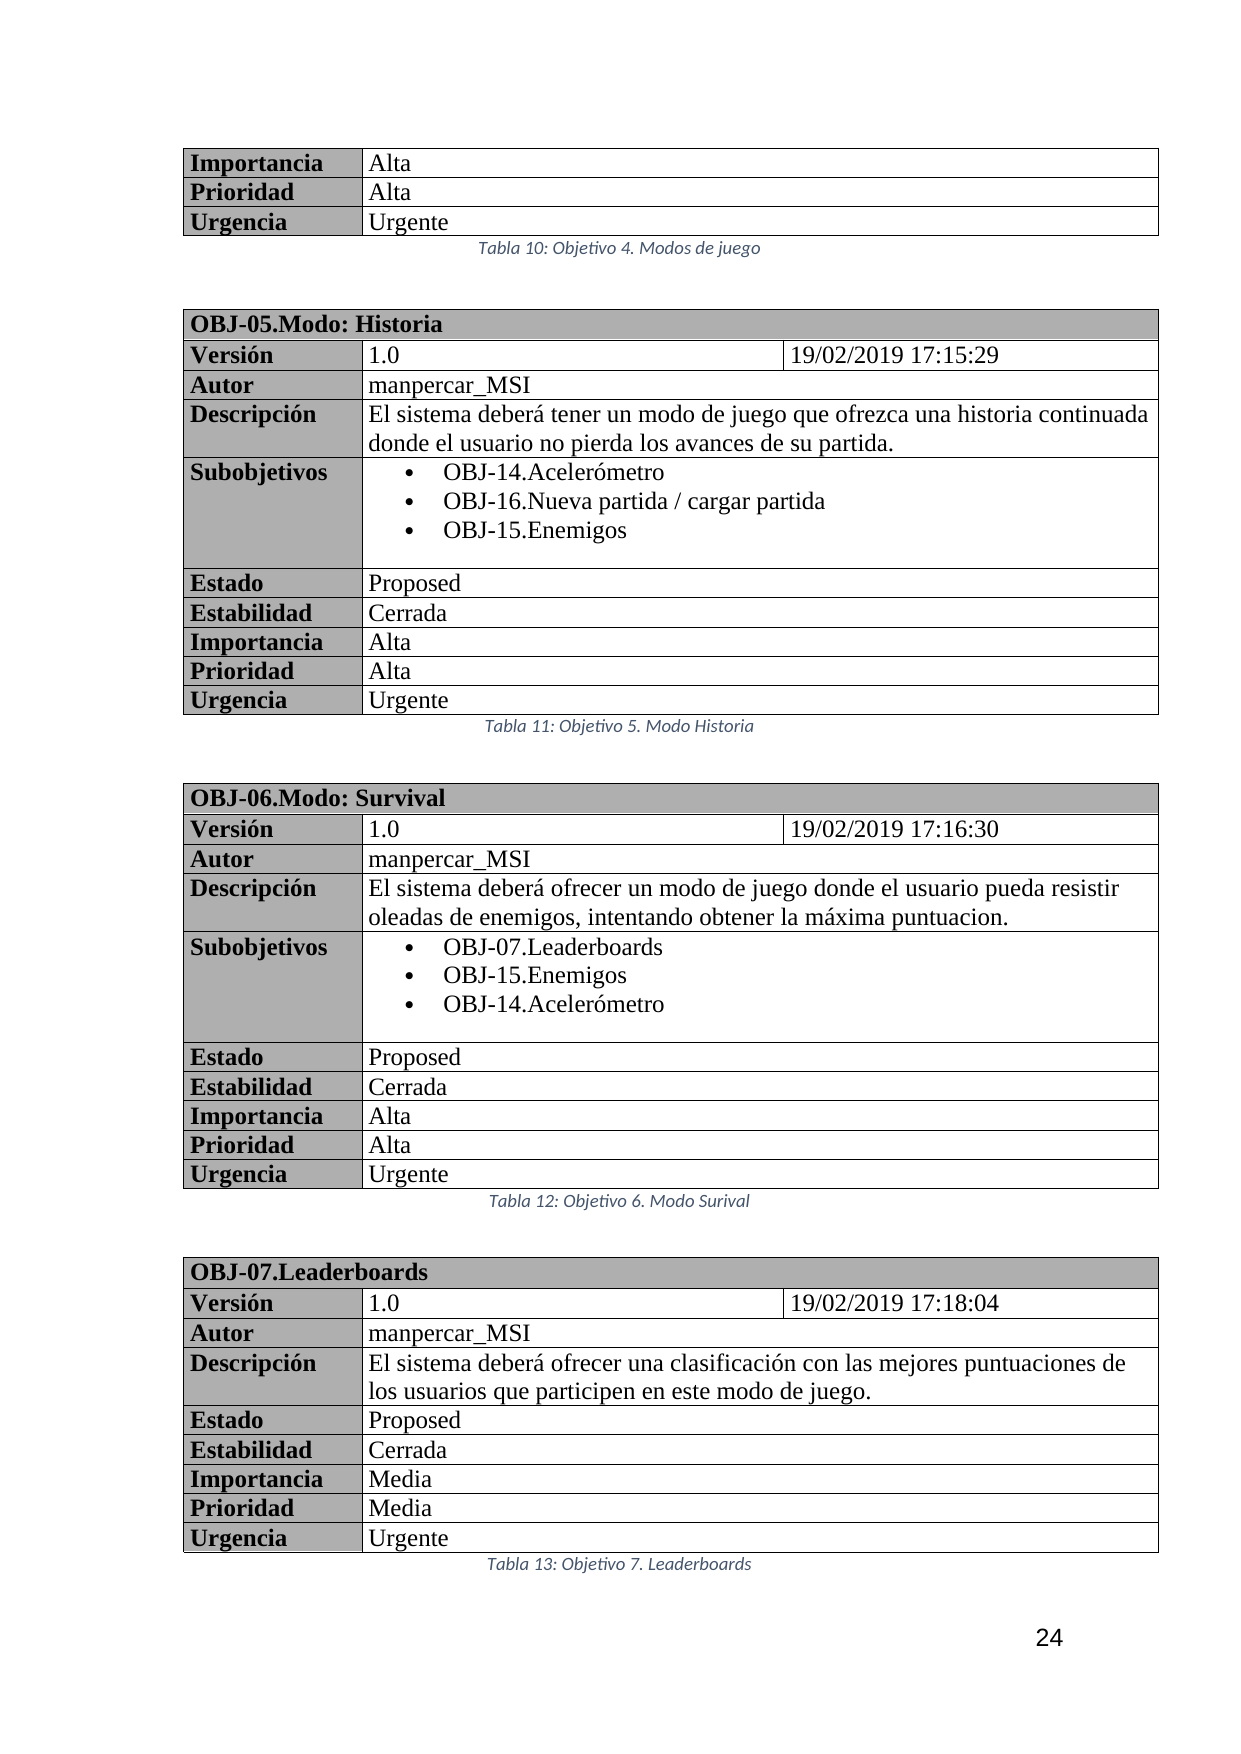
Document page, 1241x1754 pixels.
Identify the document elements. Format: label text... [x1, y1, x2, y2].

table_cell Proposed [363, 1043, 1158, 1071]
table_cell Alta [363, 1131, 1158, 1159]
table_cell Estabilidad [184, 1072, 362, 1100]
table_cell Importancia [184, 1465, 362, 1493]
table_cell Estado [184, 569, 362, 597]
table_cell 1.0 [363, 815, 783, 844]
table_cell Subobjetivos [184, 932, 362, 1042]
table_cell Proposed [363, 569, 1158, 597]
table_cell Urgente [363, 1523, 1158, 1551]
table_cell Alta [363, 628, 1158, 656]
table_cell Versión [184, 1289, 362, 1318]
table_cell 19/02/2019 17:15:29 [784, 341, 1158, 370]
table_cell El sistema deberá ofrecer una clasificación con las mejores puntuaciones de los usuarios que participen en este modo de juego. [363, 1348, 1158, 1405]
table_cell Alta [363, 657, 1158, 685]
table_cell 19/02/2019 17:18:04 [784, 1289, 1158, 1318]
table_cell manpercar_MSI [363, 1319, 1158, 1347]
table_header OBJ-06.Modo: Survival [184, 784, 1158, 813]
table_cell 19/02/2019 17:16:30 [784, 815, 1158, 844]
table_cell OBJ-07.Leaderboards OBJ-15.Enemigos OBJ-14.Acelerómetro [363, 932, 1158, 1042]
table_cell Descripción [184, 874, 362, 931]
table_cell Alta [363, 178, 1158, 206]
table_cell Proposed [363, 1406, 1158, 1434]
table_cell Urgencia [184, 207, 362, 235]
table_cell Versión [184, 341, 362, 370]
table_cell Descripción [184, 1348, 362, 1405]
table_cell manpercar_MSI [363, 845, 1158, 873]
table_cell Estabilidad [184, 1435, 362, 1464]
table_header OBJ-05.Modo: Historia [184, 310, 1158, 339]
table_cell El sistema deberá ofrecer un modo de juego donde el usuario pueda resistir oleadas de enemigos, intentando obtener la máxima puntuacion. [363, 874, 1158, 931]
table_cell Estabilidad [184, 598, 362, 626]
table_cell Urgencia [184, 1523, 362, 1551]
table_cell OBJ-14.Acelerómetro OBJ-16.Nueva partida / cargar partida OBJ-15.Enemigos [363, 458, 1158, 568]
table_cell Prioridad [184, 1494, 362, 1522]
table_cell 1.0 [363, 341, 783, 370]
table_cell manpercar_MSI [363, 371, 1158, 399]
table_cell Subobjetivos [184, 458, 362, 568]
table_cell Autor [184, 371, 362, 399]
table_cell Urgencia [184, 1160, 362, 1188]
table_cell Urgente [363, 207, 1158, 235]
table_cell Cerrada [363, 598, 1158, 626]
table_cell Importancia [184, 1101, 362, 1130]
table_cell El sistema deberá tener un modo de juego que ofrezca una historia continuada donde el usuario no pierda los avances de su partida. [363, 400, 1158, 457]
table_cell Descripción [184, 400, 362, 457]
table_cell Urgente [363, 686, 1158, 714]
table_cell Alta [363, 149, 1158, 177]
table_cell Cerrada [363, 1072, 1158, 1100]
table_cell 1.0 [363, 1289, 783, 1318]
table_cell Media [363, 1465, 1158, 1493]
table_cell Cerrada [363, 1435, 1158, 1464]
table_cell Alta [363, 1101, 1158, 1130]
table_cell Estado [184, 1406, 362, 1434]
table_header OBJ-07.Leaderboards [184, 1258, 1158, 1288]
table_cell Estado [184, 1043, 362, 1071]
table_cell Media [363, 1494, 1158, 1522]
table_cell Autor [184, 845, 362, 873]
table_cell Importancia [184, 628, 362, 656]
table_cell Autor [184, 1319, 362, 1347]
table_cell Versión [184, 815, 362, 844]
table_cell Urgencia [184, 686, 362, 714]
table_cell Importancia [184, 149, 362, 177]
table_cell Prioridad [184, 1131, 362, 1159]
table_cell Urgente [363, 1160, 1158, 1188]
table_cell Prioridad [184, 178, 362, 206]
table_cell Prioridad [184, 657, 362, 685]
